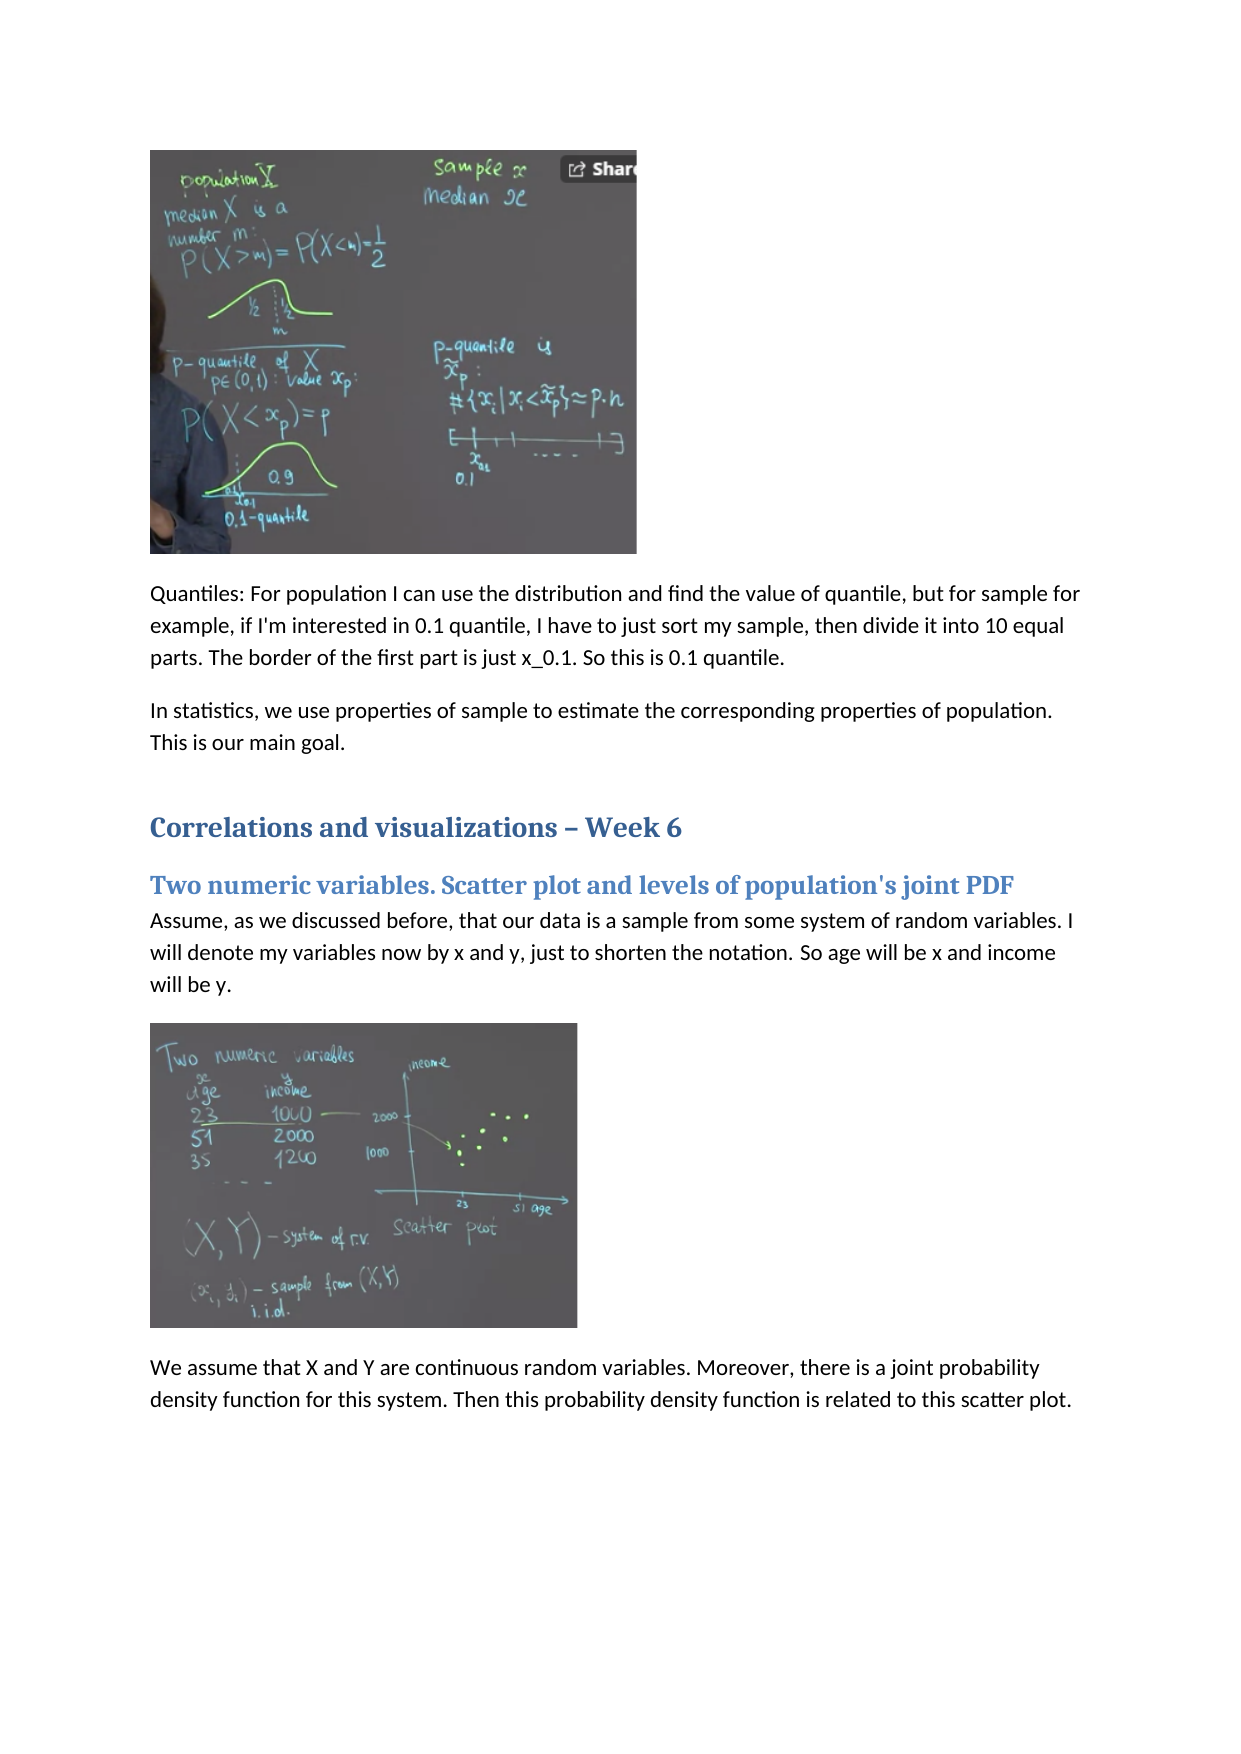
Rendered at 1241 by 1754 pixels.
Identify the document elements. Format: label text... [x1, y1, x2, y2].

text We assume that X and Y are continuous random variables. Moreover, there is a joint probability density function for this system. Then this probability density function is related to this scatter plot. [150, 1353, 1090, 1413]
text In statistics, we use properties of sample to estimate the corresponding properties of population. This is our main goal. [150, 696, 1090, 757]
text Assume, as we discussed before, that our data is a sample from some system of random variables. I will denote my variables now by x and y, just to shorten the notation. So age will be x and income will be y. [150, 906, 1090, 998]
subtitle Two numeric variables. Scatter plot and levels of population's joint PDF [150, 870, 1090, 901]
picture [150, 1023, 578, 1328]
text Quantiles: For population I can use the distribution and find the value of quantile, but for sample for example, if I'm interested in 0.1 quantile, I have to just sort my sample, then divide it into 10 equal parts. The border of the first part is just x_0.1. So this is 0.1 quantile. [150, 579, 1090, 671]
picture [150, 150, 637, 554]
subtitle Correlations and visualizations – Week 6 [150, 811, 1090, 844]
